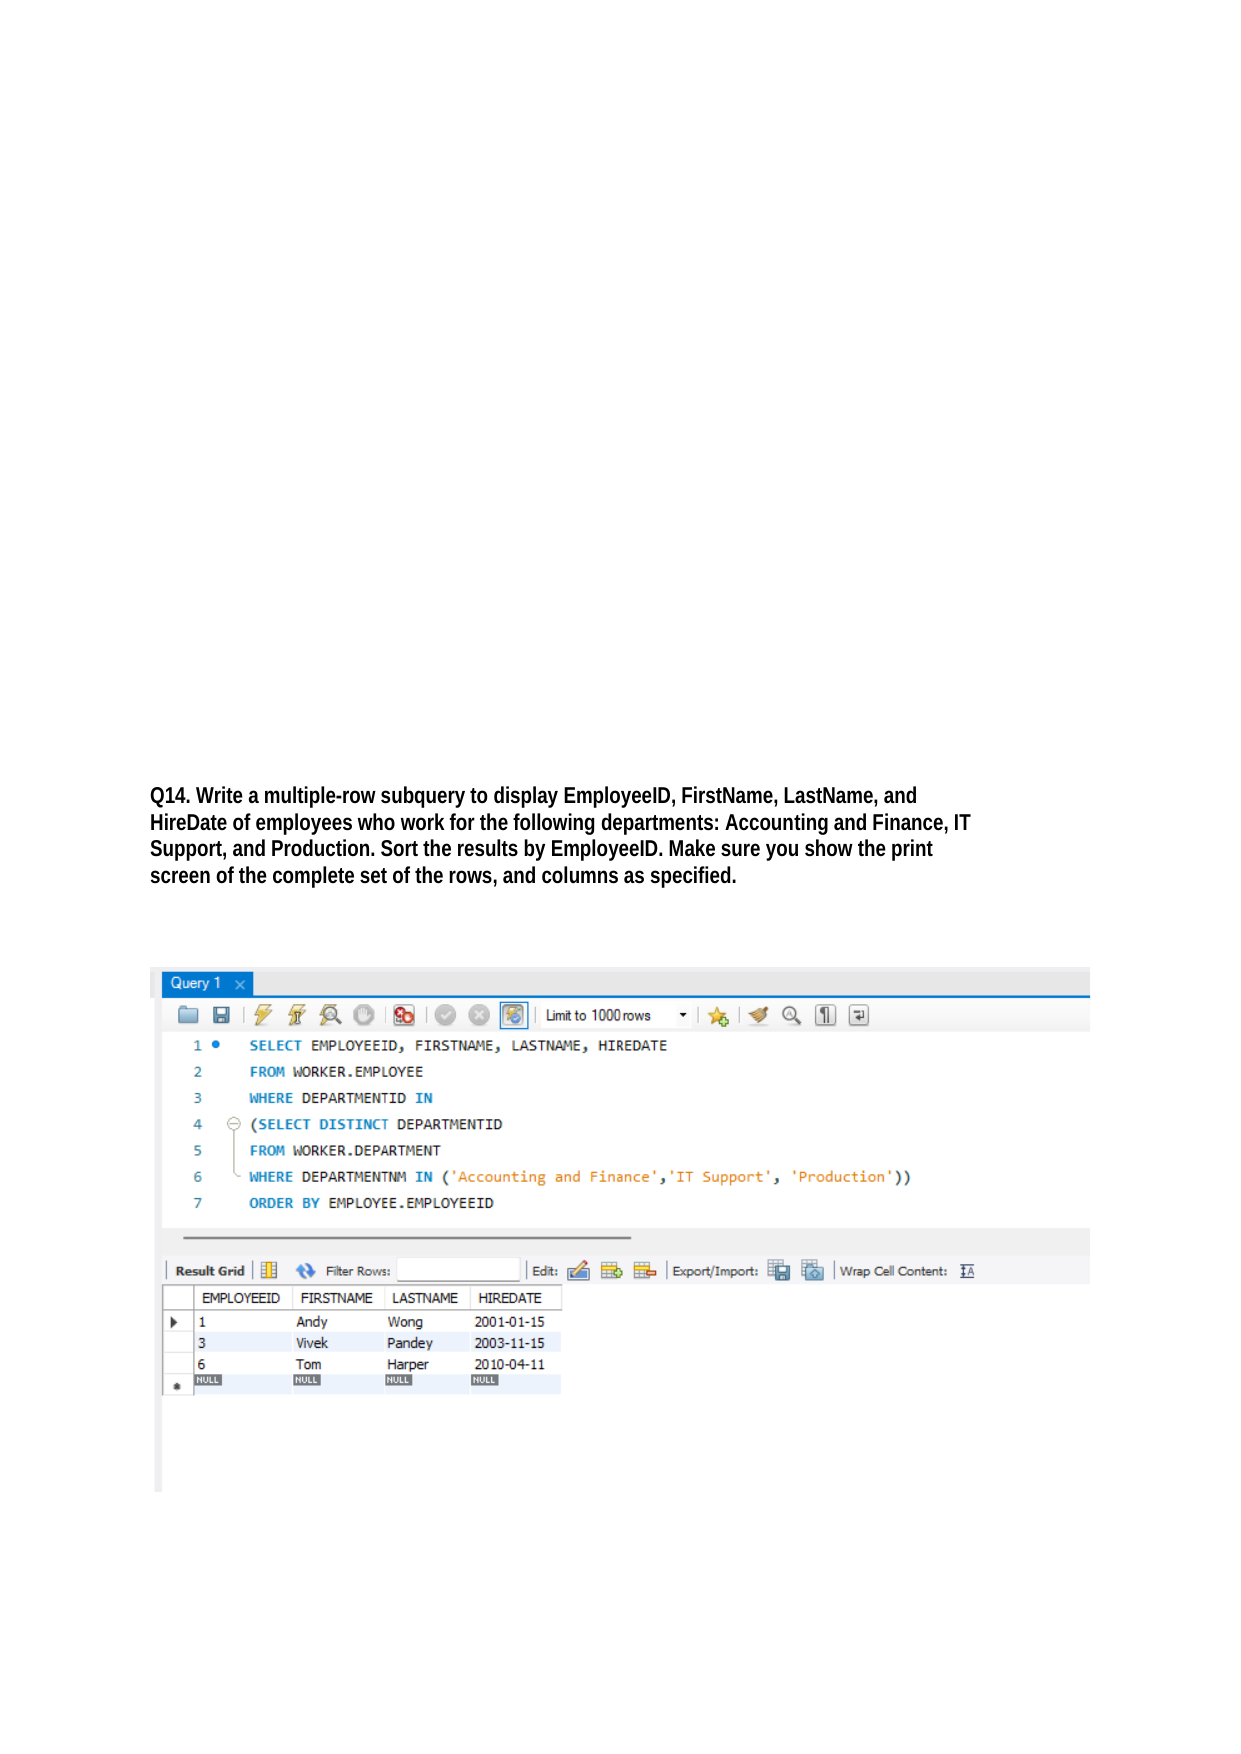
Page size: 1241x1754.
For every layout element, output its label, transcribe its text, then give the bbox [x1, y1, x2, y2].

text HireDate of employees who work for the following departments: Accounting and Finance, IT [150, 809, 1090, 835]
text screen of the complete set of the rows, and columns as specified. [150, 862, 1090, 888]
picture [150, 967, 1091, 1492]
text Support, and Production. Sort the results by EmployeeID. Make sure you show the print [150, 835, 1090, 862]
text Q14. Write a multiple-row subquery to display EmployeeID, FirstName, LastName, and [150, 782, 1090, 809]
